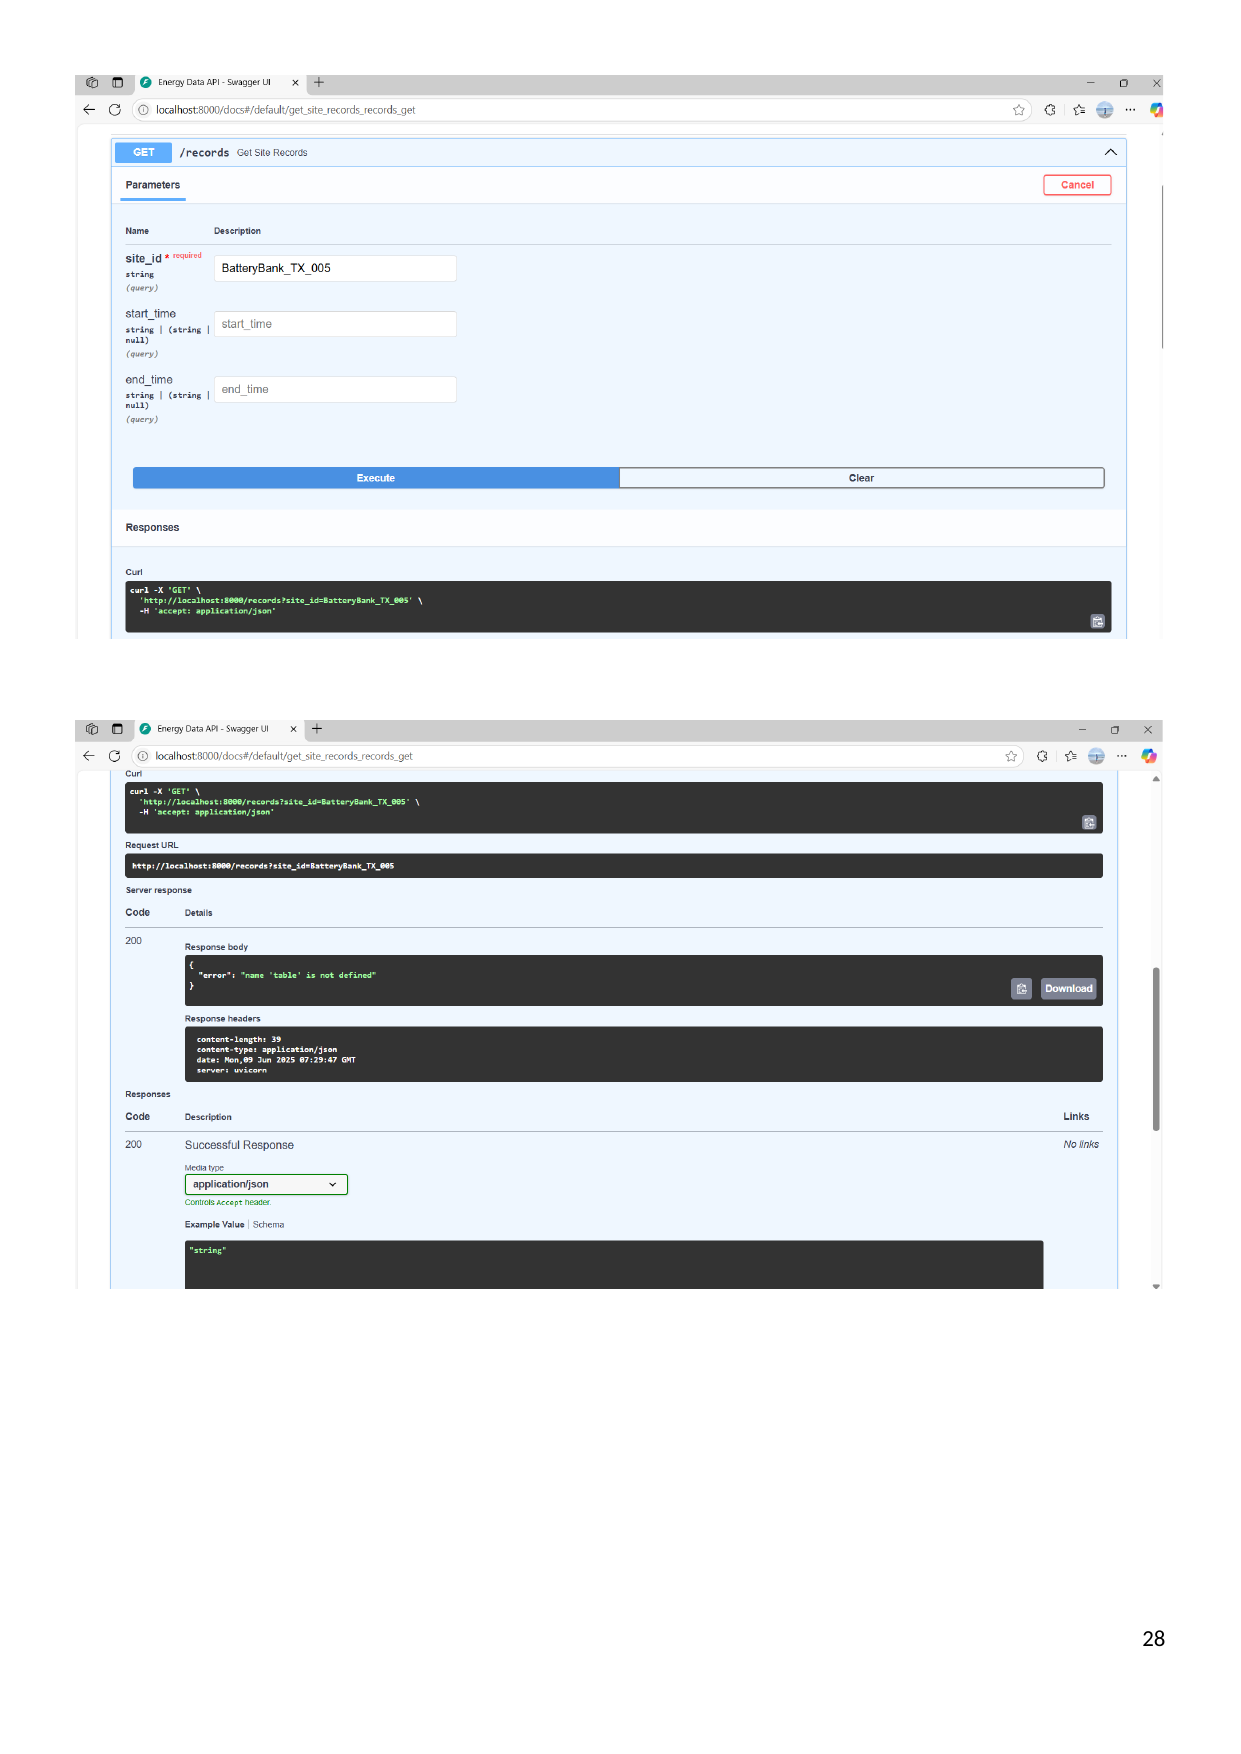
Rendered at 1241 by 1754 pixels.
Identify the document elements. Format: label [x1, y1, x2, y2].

picture [75, 720, 1163, 1289]
picture [75, 75, 1164, 639]
